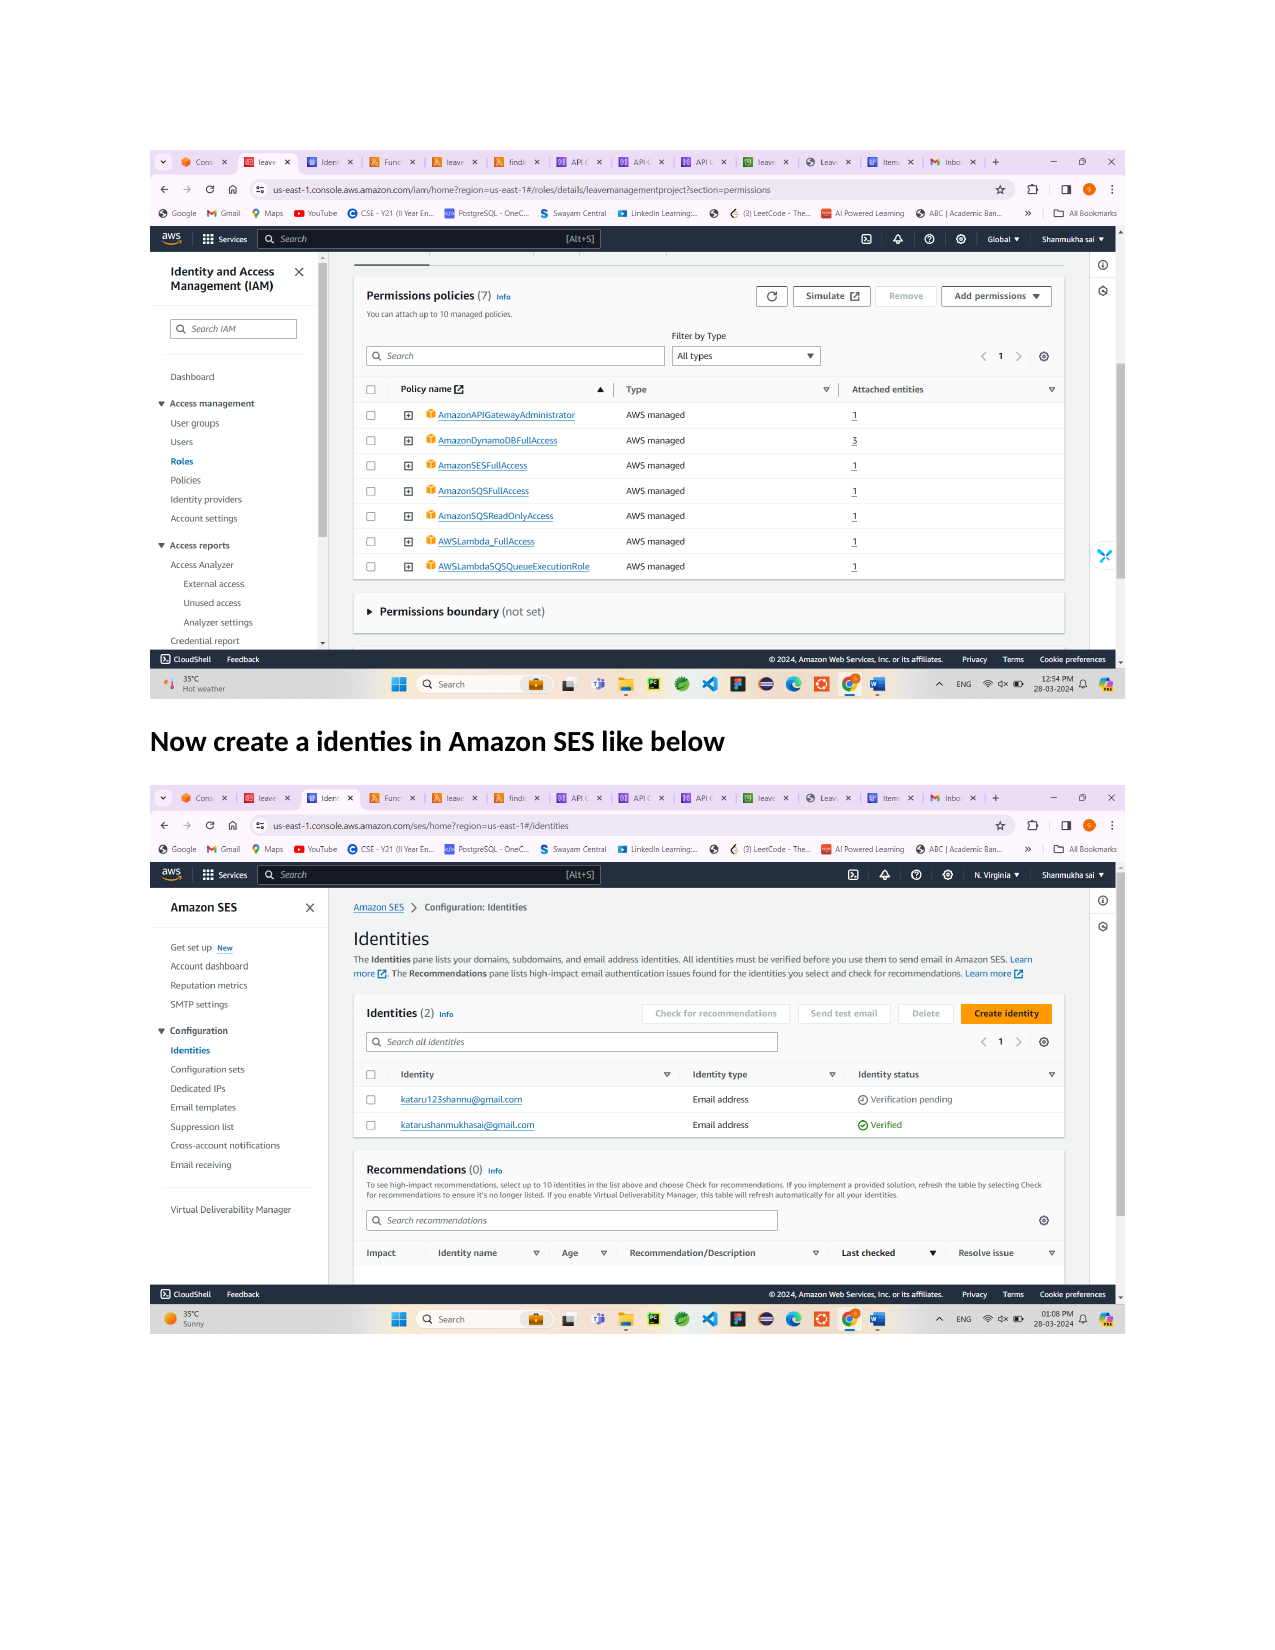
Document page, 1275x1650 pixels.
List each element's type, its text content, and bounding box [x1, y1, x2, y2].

picture [150, 150, 1125, 699]
text Now create a identies in Amazon SES like below [150, 723, 1125, 759]
picture [150, 785, 1125, 1334]
